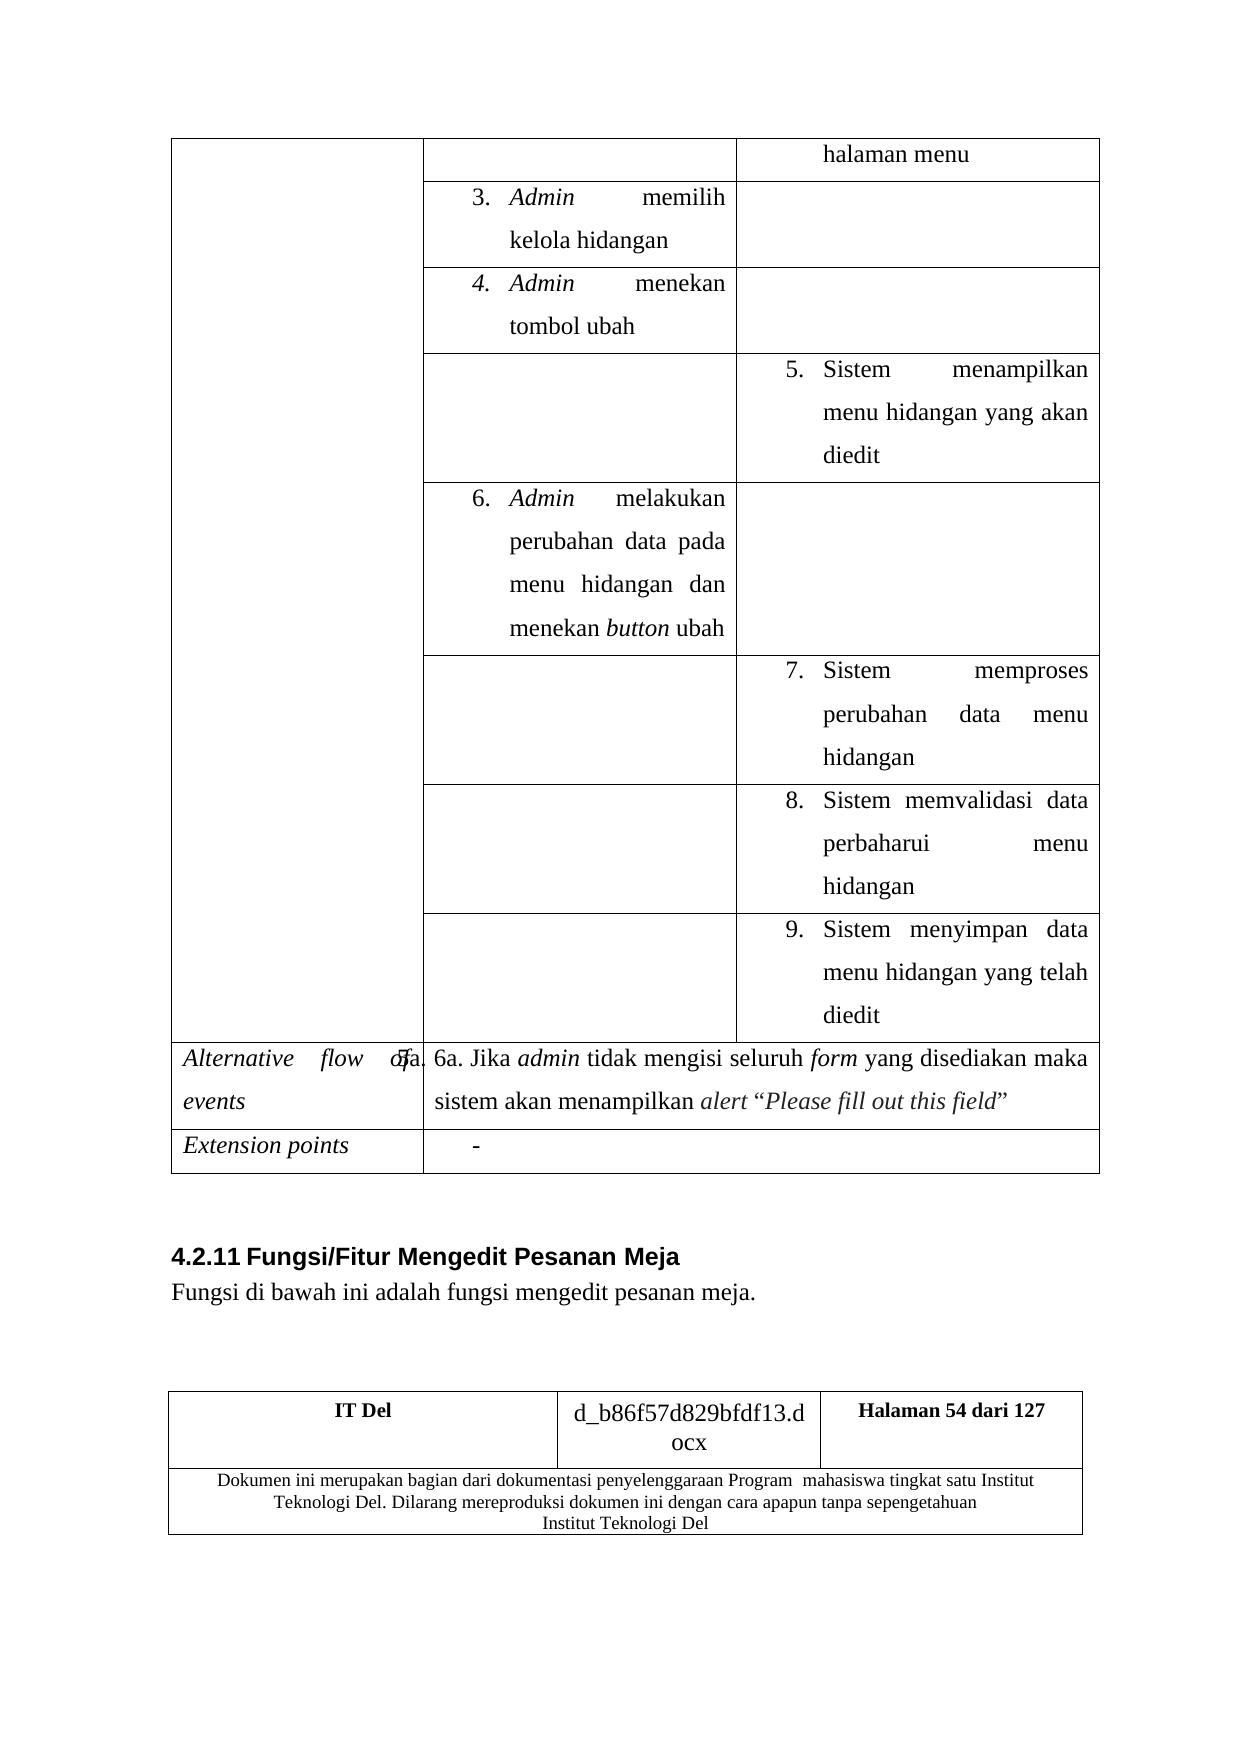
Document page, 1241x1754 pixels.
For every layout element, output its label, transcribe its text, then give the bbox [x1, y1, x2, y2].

table_cell [424, 785, 736, 913]
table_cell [737, 139, 1099, 181]
table_cell [424, 1130, 1099, 1173]
table_cell [424, 139, 736, 181]
table_cell [424, 354, 736, 482]
table_cell 5a. 6a. Jika admin tidak mengisi seluruh form yang disediakan maka sistem akan menampilkan alert “Please fill out this field” [424, 1043, 1099, 1129]
table_cell [424, 656, 736, 784]
table_cell Alternative flow of events [172, 1043, 423, 1129]
text Fungsi di bawah ini adalah fungsi mengedit pesanan meja. [171, 1277, 1161, 1306]
table_cell [737, 268, 1099, 353]
table_cell [737, 483, 1099, 654]
table_cell Sistem menyimpan data menu hidangan yang telah diedit [737, 914, 1099, 1042]
table_cell Sistem menampilkan menu hidangan yang akan diedit [737, 354, 1099, 482]
table_cell Admin menekan tombol ubah [424, 268, 736, 353]
table_cell Sistem memproses perubahan data menu hidangan [737, 656, 1099, 784]
table_cell [424, 914, 736, 1042]
table_cell Sistem memvalidasi data perbaharui menu hidangan [737, 785, 1099, 913]
subtitle Fungsi/Fitur Mengedit Pesanan Meja [171, 1242, 1161, 1271]
table_cell Extension points [172, 1130, 423, 1173]
table_cell Admin melakukan perubahan data pada menu hidangan dan menekan button ubah [424, 483, 736, 654]
table_cell [737, 182, 1099, 267]
table_cell Admin memilih kelola hidangan [424, 182, 736, 267]
